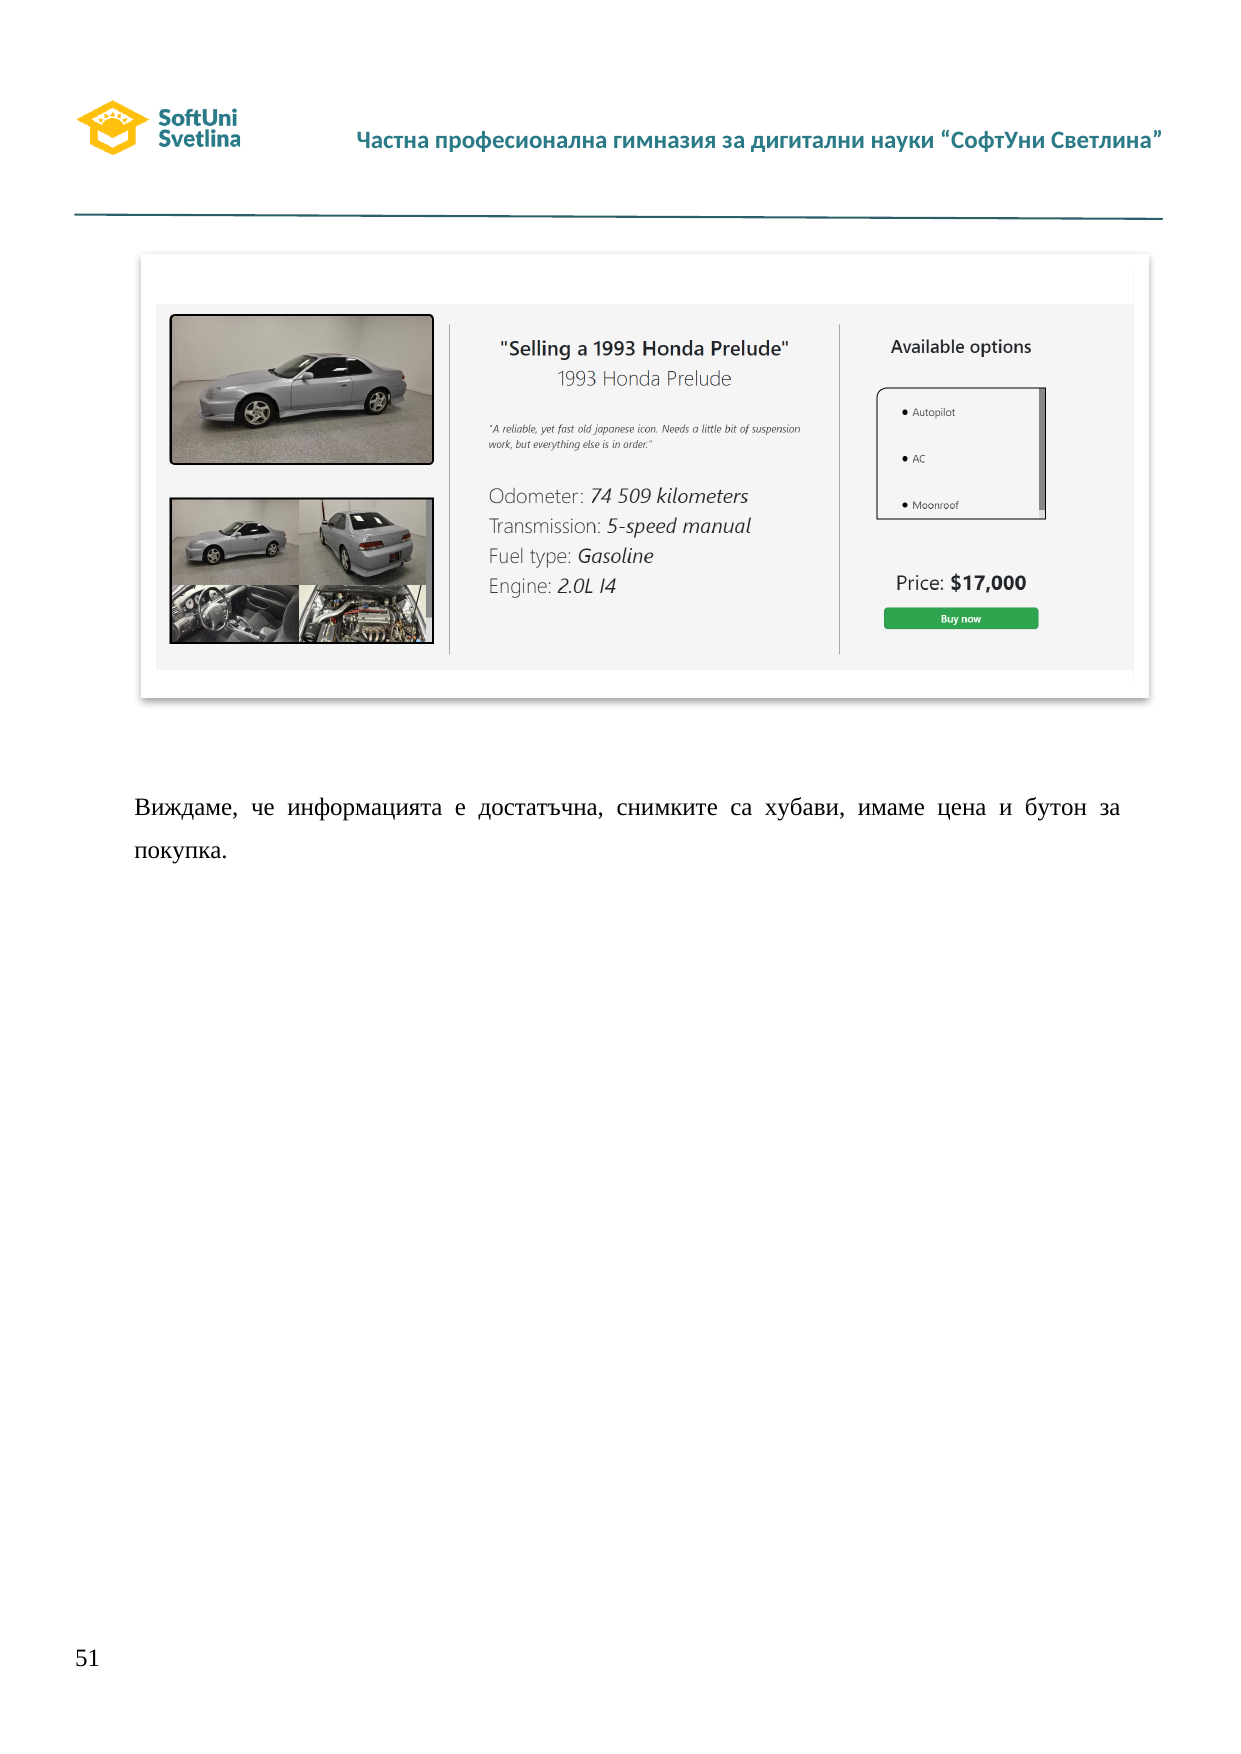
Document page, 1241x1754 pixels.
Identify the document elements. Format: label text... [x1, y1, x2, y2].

picture [156, 269, 1134, 684]
picture [75, 100, 240, 155]
text Виждаме, че информацията е достатъчна, снимките са хубави, имаме цена и бутон за покупка. [134, 792, 1122, 864]
